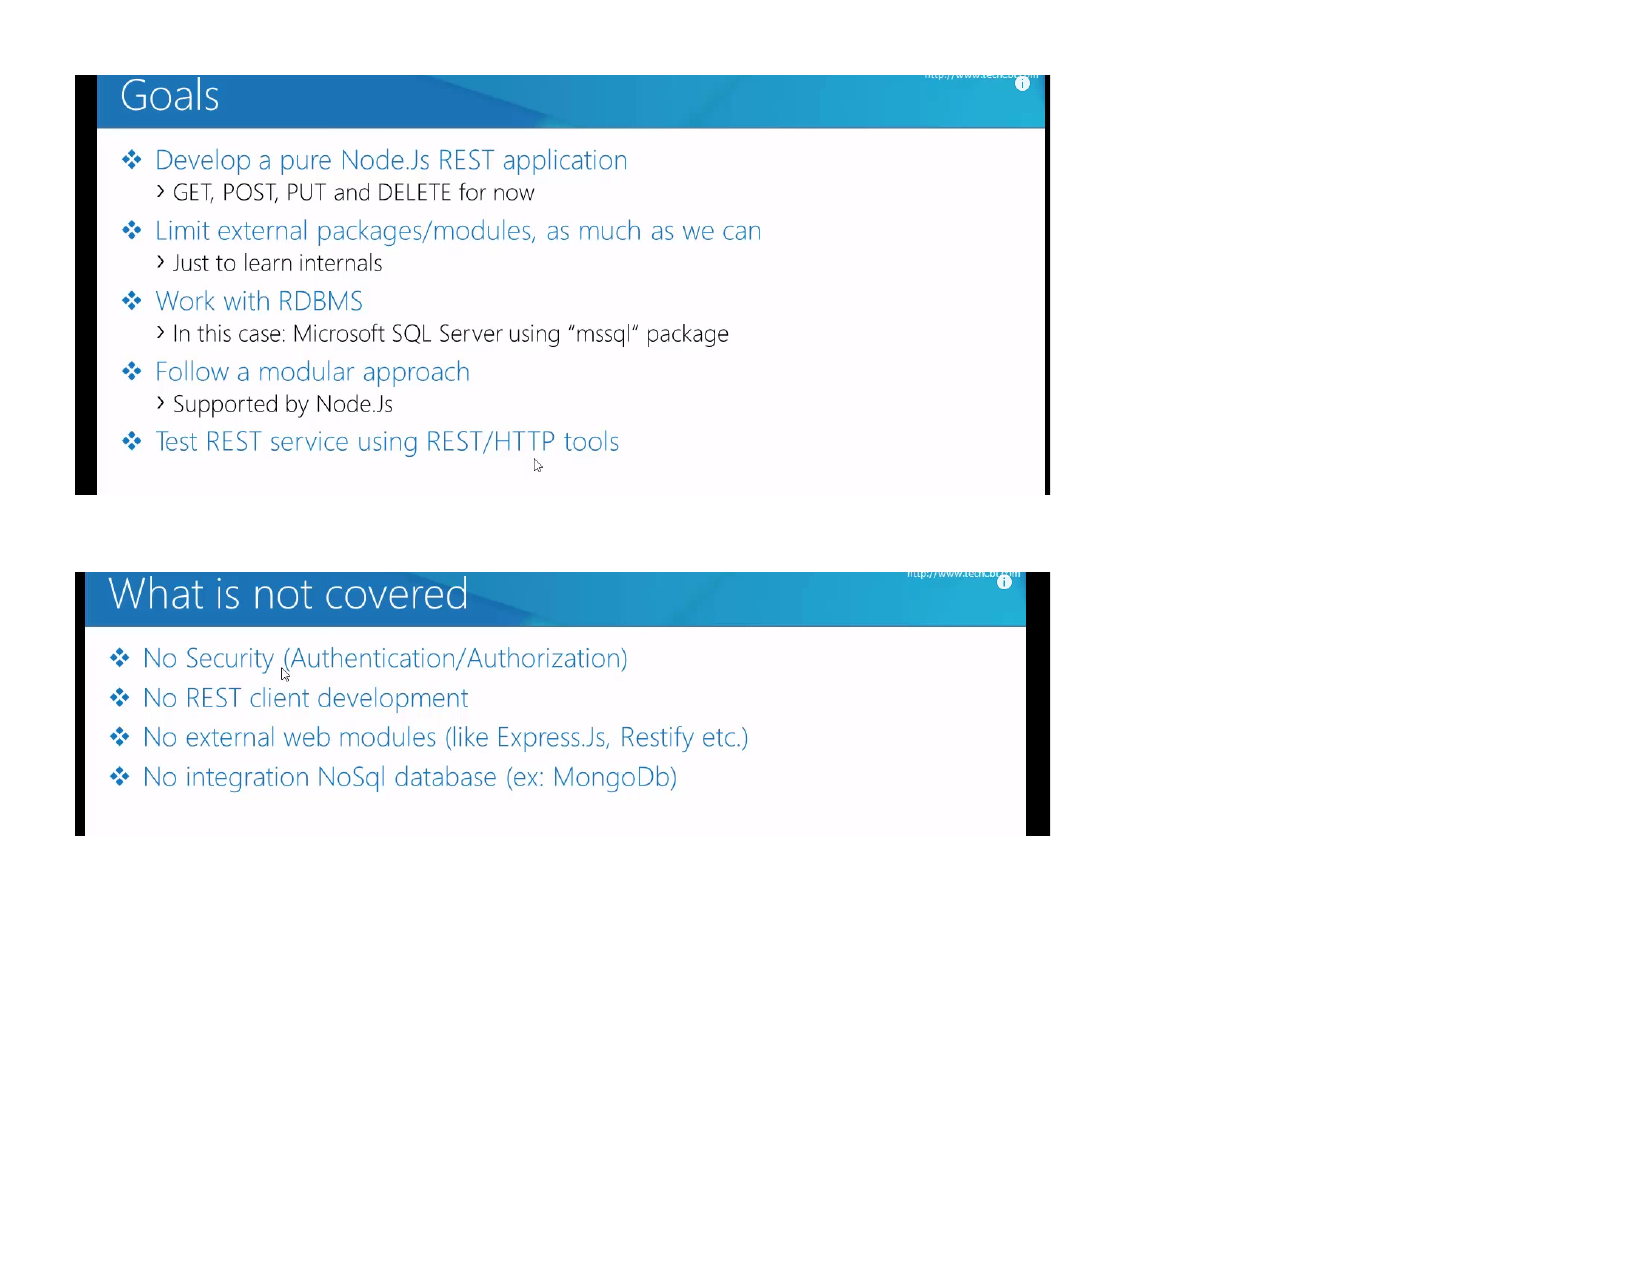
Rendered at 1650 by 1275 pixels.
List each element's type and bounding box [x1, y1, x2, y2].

picture [75, 572, 1050, 836]
picture [75, 75, 1050, 495]
